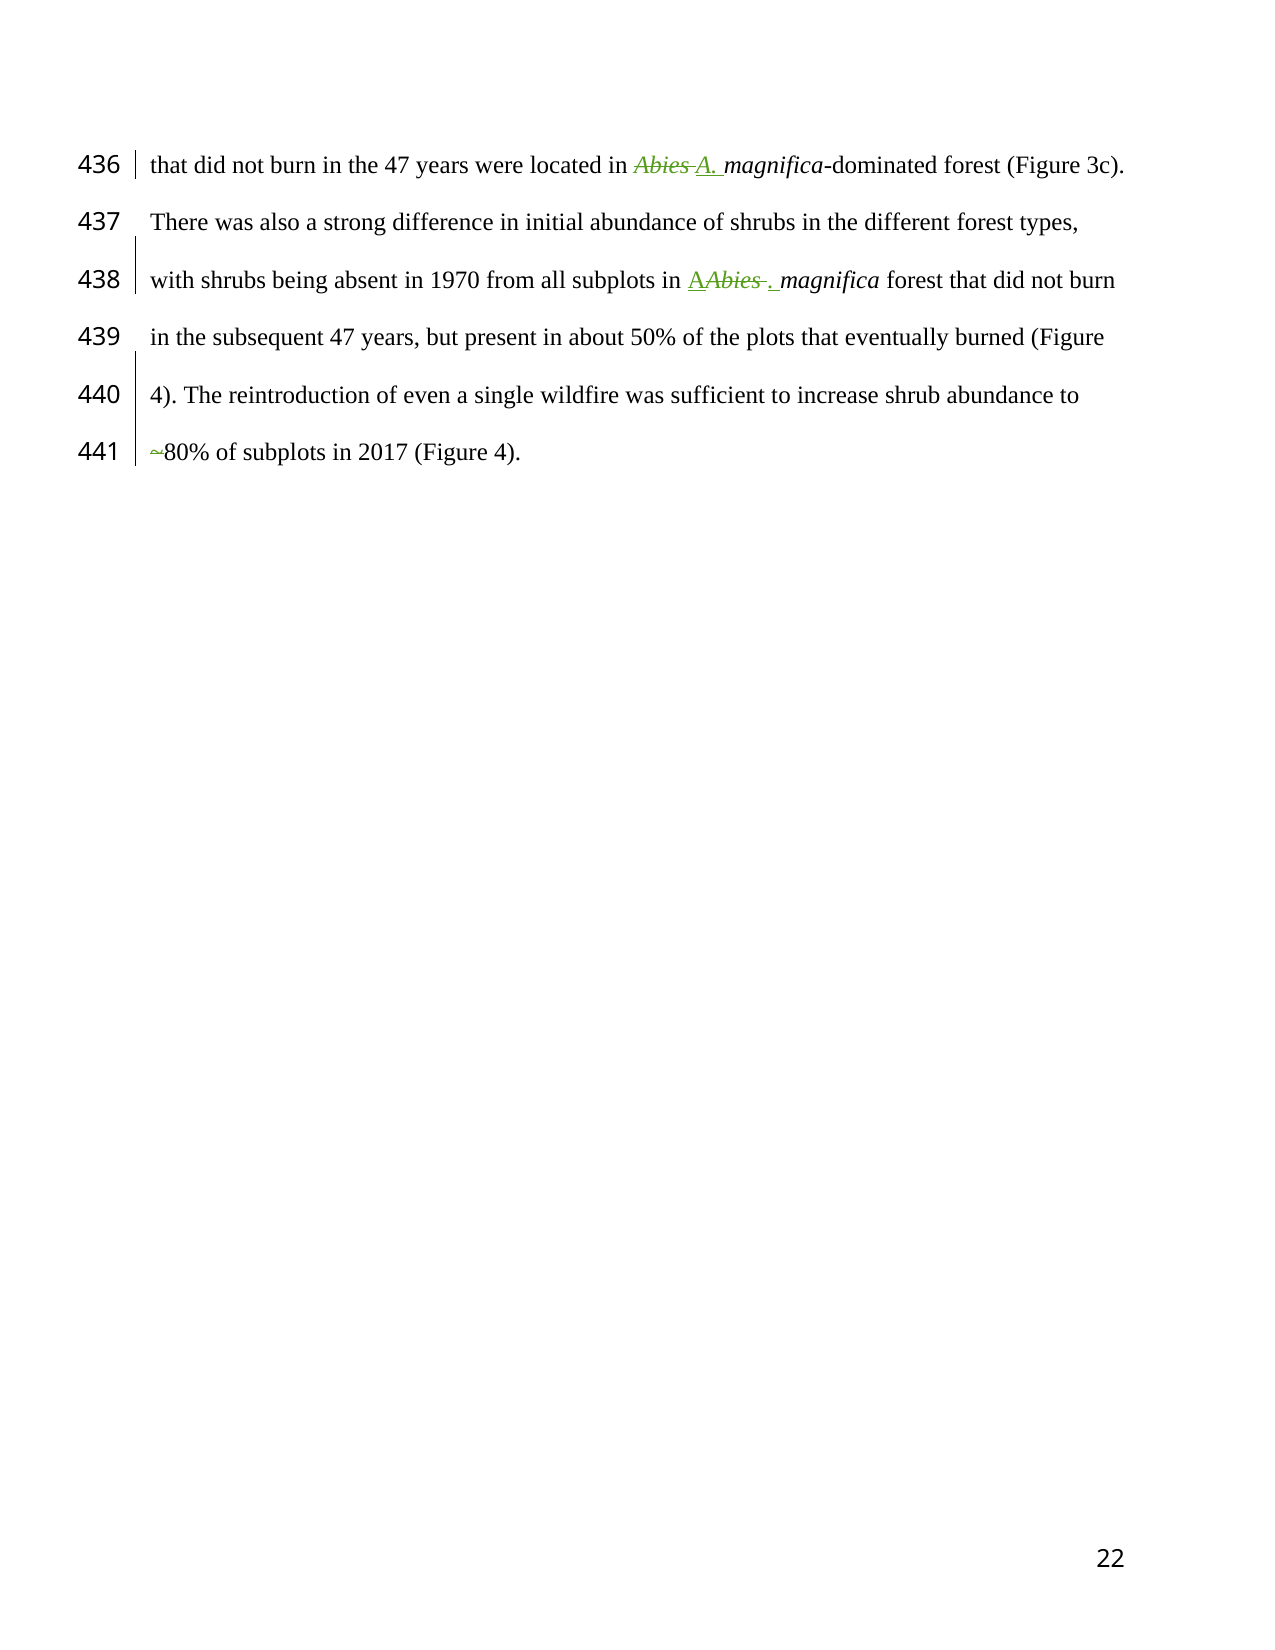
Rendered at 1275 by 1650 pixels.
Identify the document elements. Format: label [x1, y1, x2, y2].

text [150, 150, 1125, 466]
